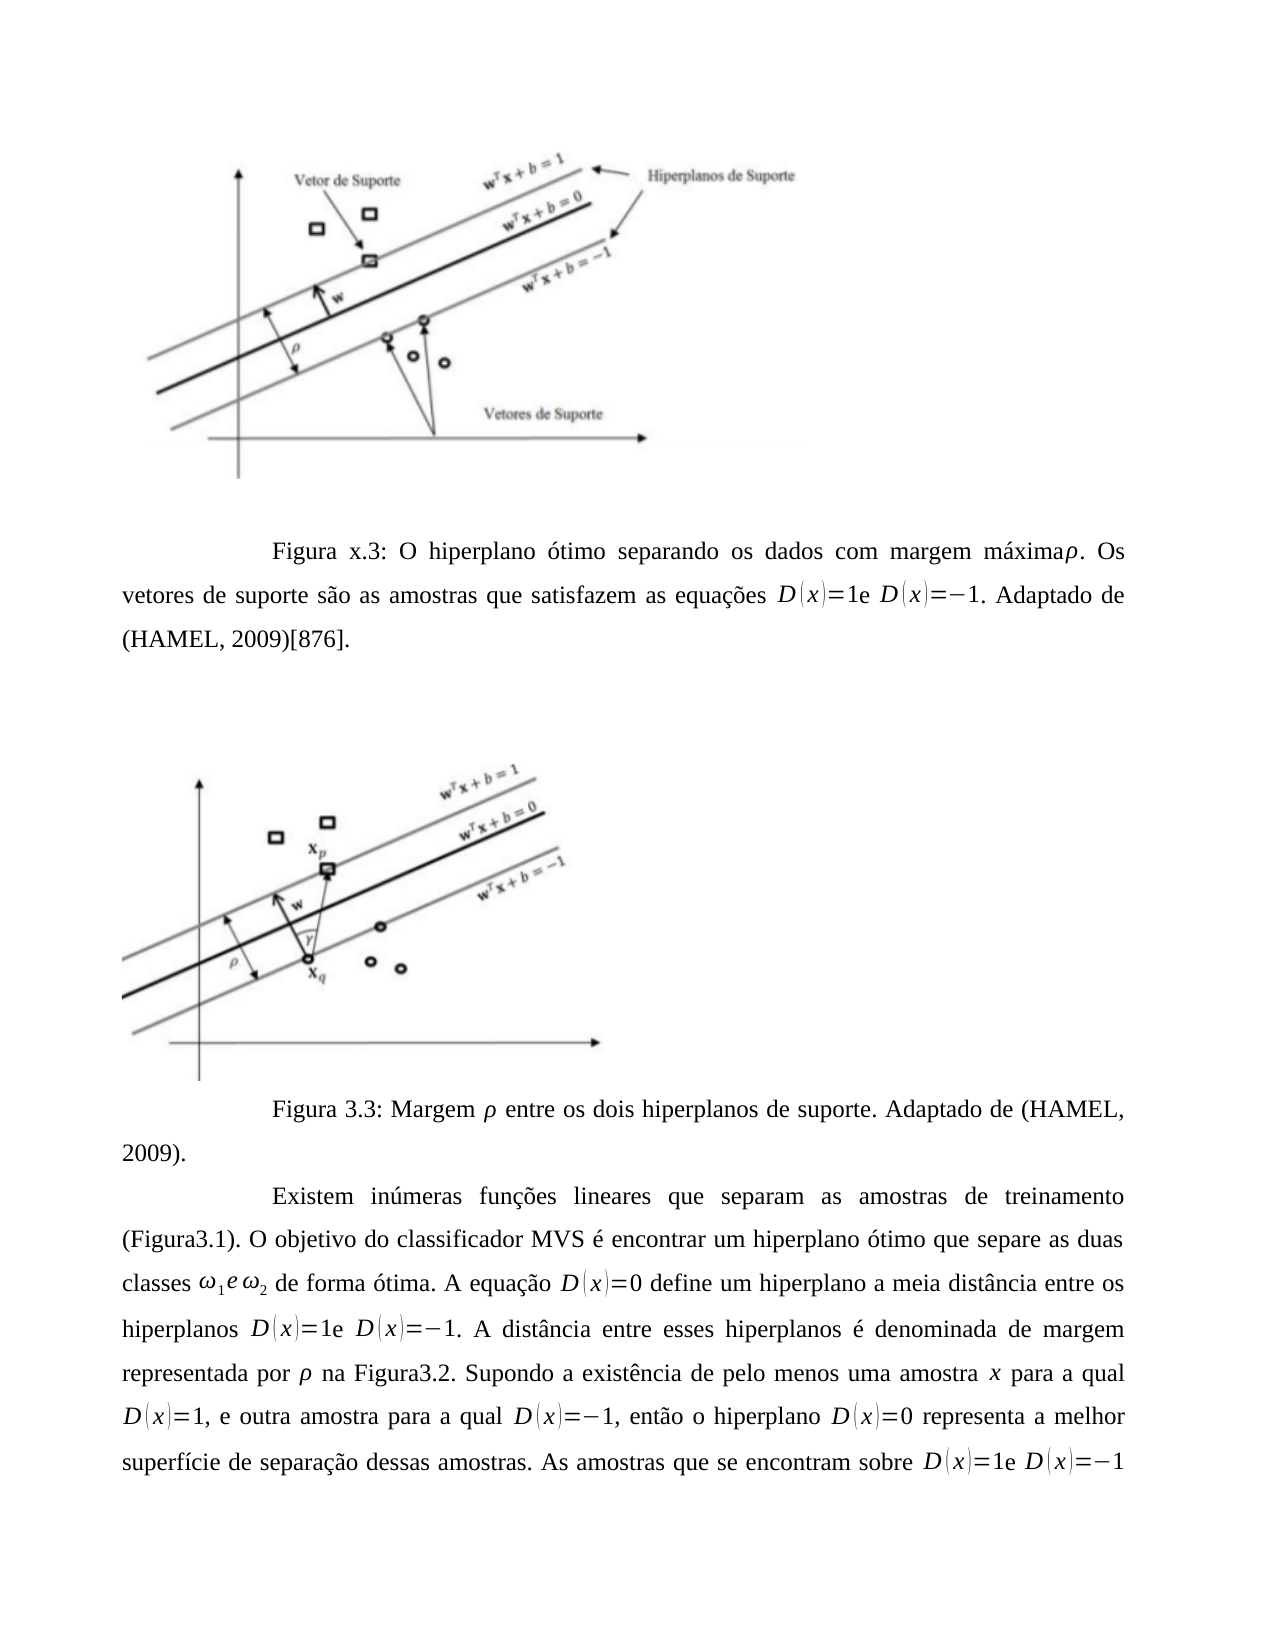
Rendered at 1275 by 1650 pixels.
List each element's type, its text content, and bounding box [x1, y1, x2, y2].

picture [121, 150, 851, 479]
text Figura 3.3: Margem entre os dois hiperplanos de suporte. Adaptado de (HAMEL, 2009). [122, 1094, 1125, 1166]
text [122, 1181, 1125, 1477]
picture [121, 710, 610, 1081]
text Figura x.3: O hiperplano ótimo separando os dados com margem máxima. Os vetores de suporte são as amostras que satisfazem as equações e . Adaptado de (HAMEL, 2009)[876]. [122, 536, 1125, 653]
